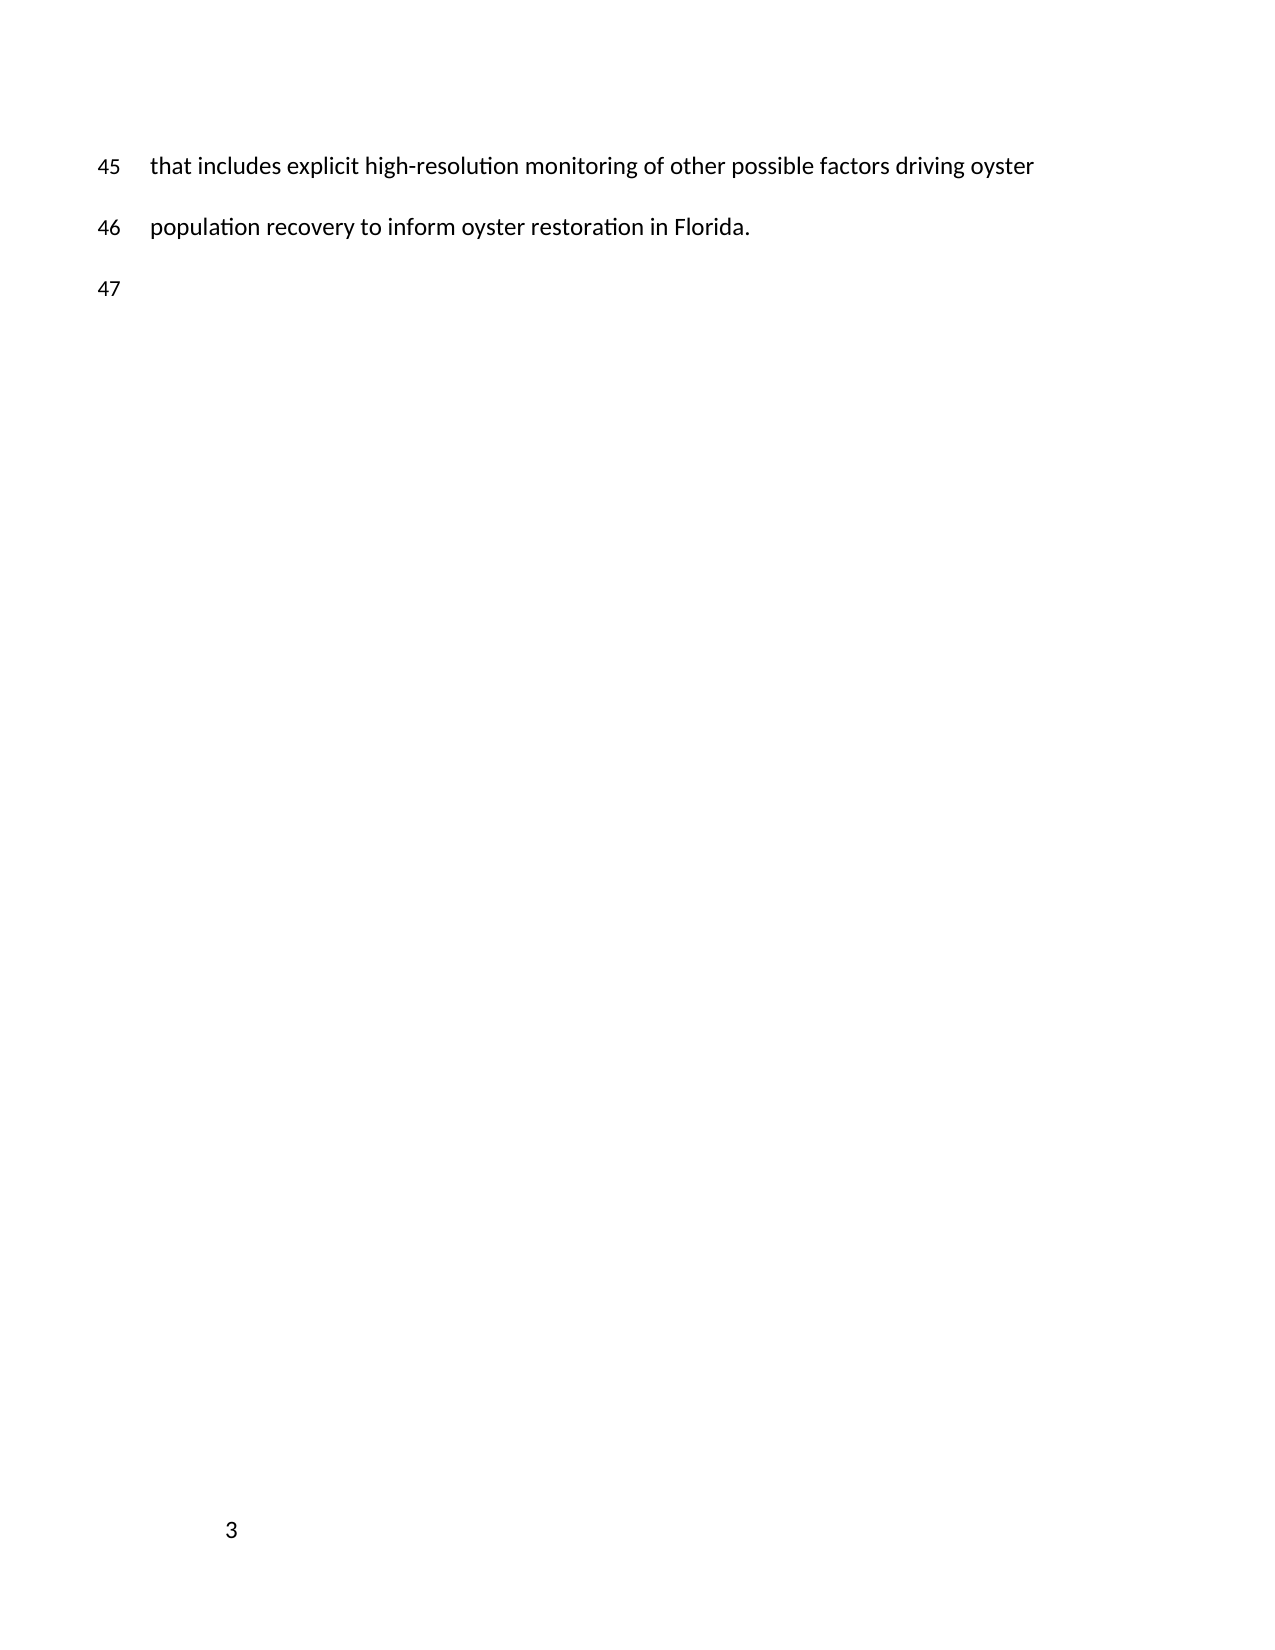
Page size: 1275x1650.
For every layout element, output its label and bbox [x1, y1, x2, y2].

text [150, 150, 1125, 242]
